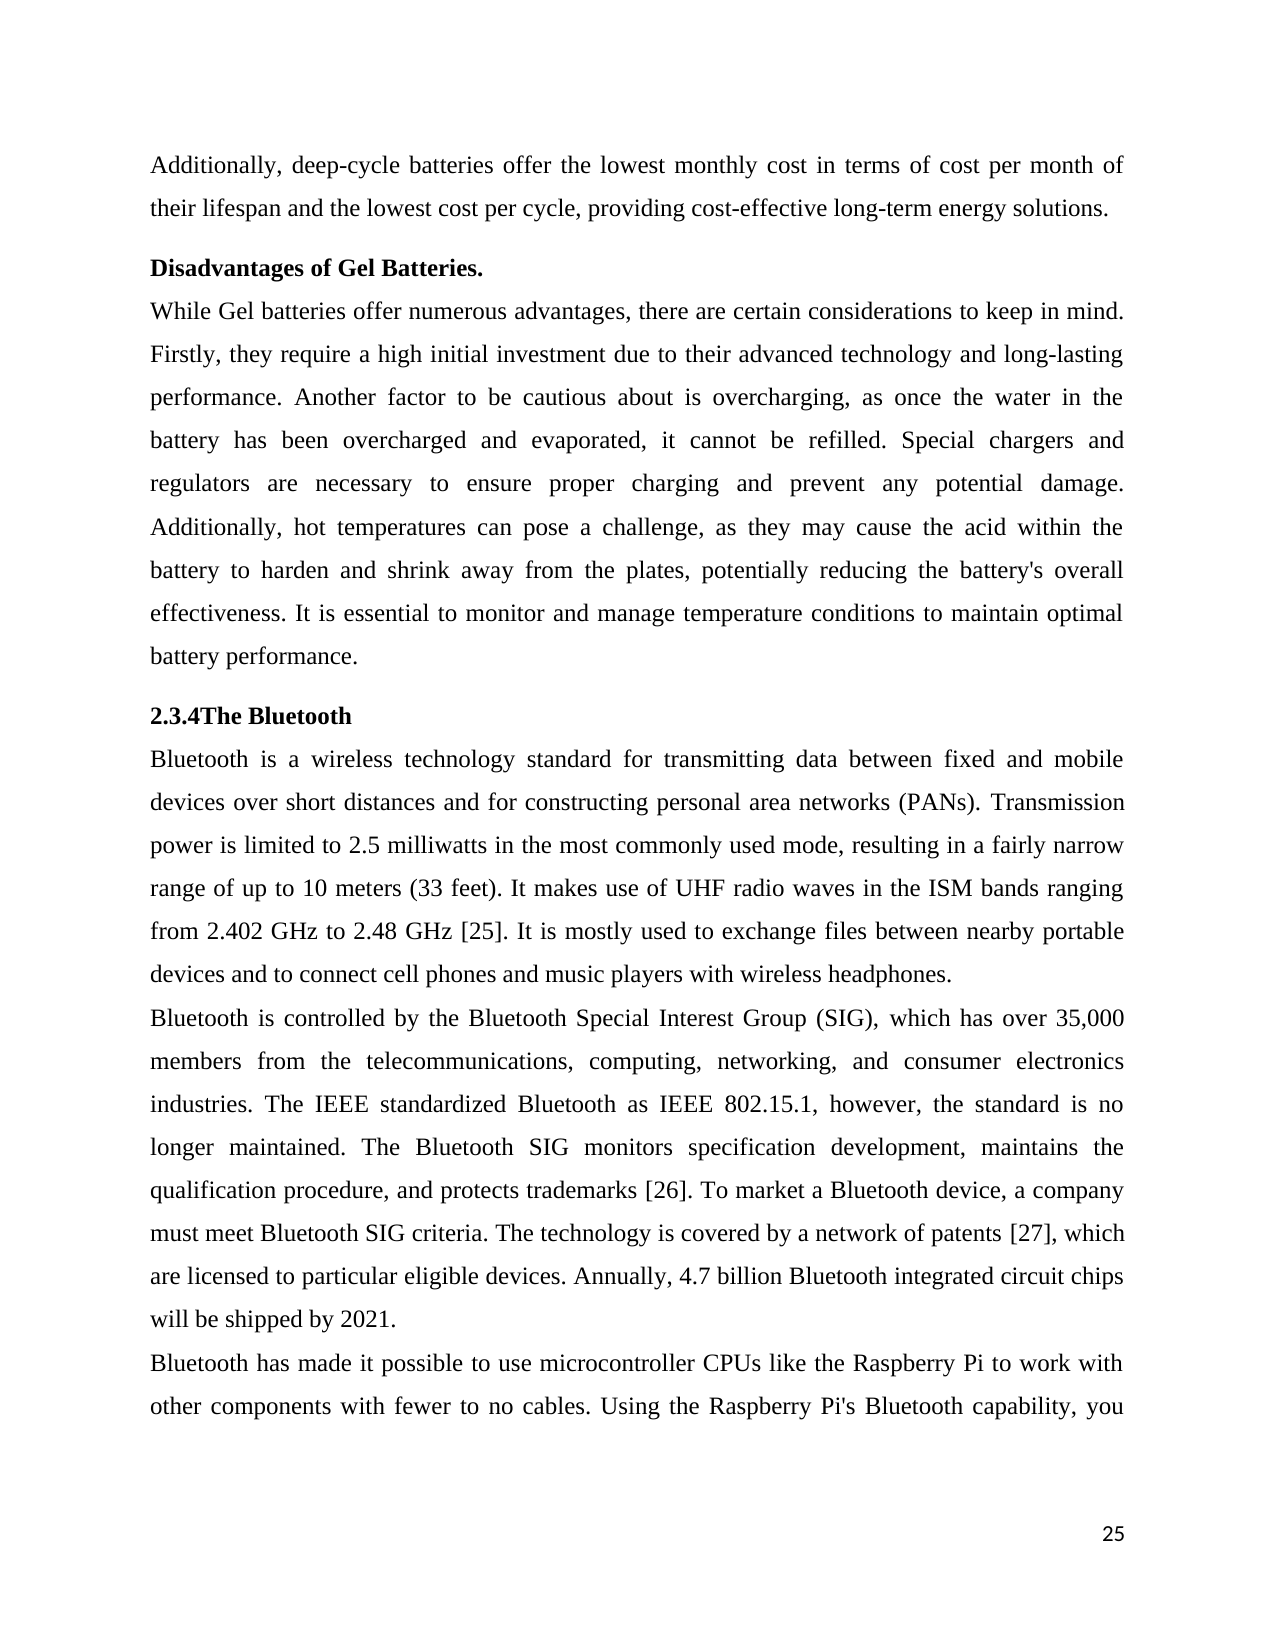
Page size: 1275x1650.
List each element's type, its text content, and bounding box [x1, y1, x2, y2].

text Bluetooth is controlled by the Bluetooth Special Interest Group (SIG), which has over 35,000 members from the telecommunications, computing, networking, and consumer electronics industries. The IEEE standardized Bluetooth as IEEE 802.15.1, however, the standard is no longer maintained. The Bluetooth SIG monitors specification development, maintains the qualification procedure, and protects trademarks. To market a Bluetooth device, a company must meet Bluetooth SIG criteria. The technology is covered by a network of patents, which are licensed to particular eligible devices. Annually, 4.7 billion Bluetooth integrated circuit chips will be shipped by 2021. [150, 1003, 1125, 1333]
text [150, 150, 1125, 222]
subtitle Disadvantages of Gel Batteries. [150, 253, 1125, 282]
subtitle 2.3.4The Bluetooth [150, 701, 1125, 729]
text While Gel batteries offer numerous advantages, there are certain considerations to keep in mind. Firstly, they require a high initial investment due to their advanced technology and long-lasting performance. Another factor to be cautious about is overcharging, as once the water in the battery has been overcharged and evaporated, it cannot be refilled. Special chargers and regulators are necessary to ensure proper charging and prevent any potential damage. Additionally, hot temperatures can pose a challenge, as they may cause the acid within the battery to harden and shrink away from the plates, potentially reducing the battery's overall effectiveness. It is essential to monitor and manage temperature conditions to maintain optimal battery performance. [150, 296, 1125, 670]
text Bluetooth is a wireless technology standard for transmitting data between fixed and mobile devices over short distances and for constructing personal area networks (PANs). Transmission power is limited to 2.5 milliwatts in the most commonly used mode, resulting in a fairly narrow range of up to 10 meters (33 feet). It makes use of UHF radio waves in the ISM bands ranging from 2.402 GHz to 2.48 GHz. It is mostly used to exchange files between nearby portable devices and to connect cell phones and music players with wireless headphones. [150, 744, 1125, 988]
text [150, 1348, 1125, 1419]
